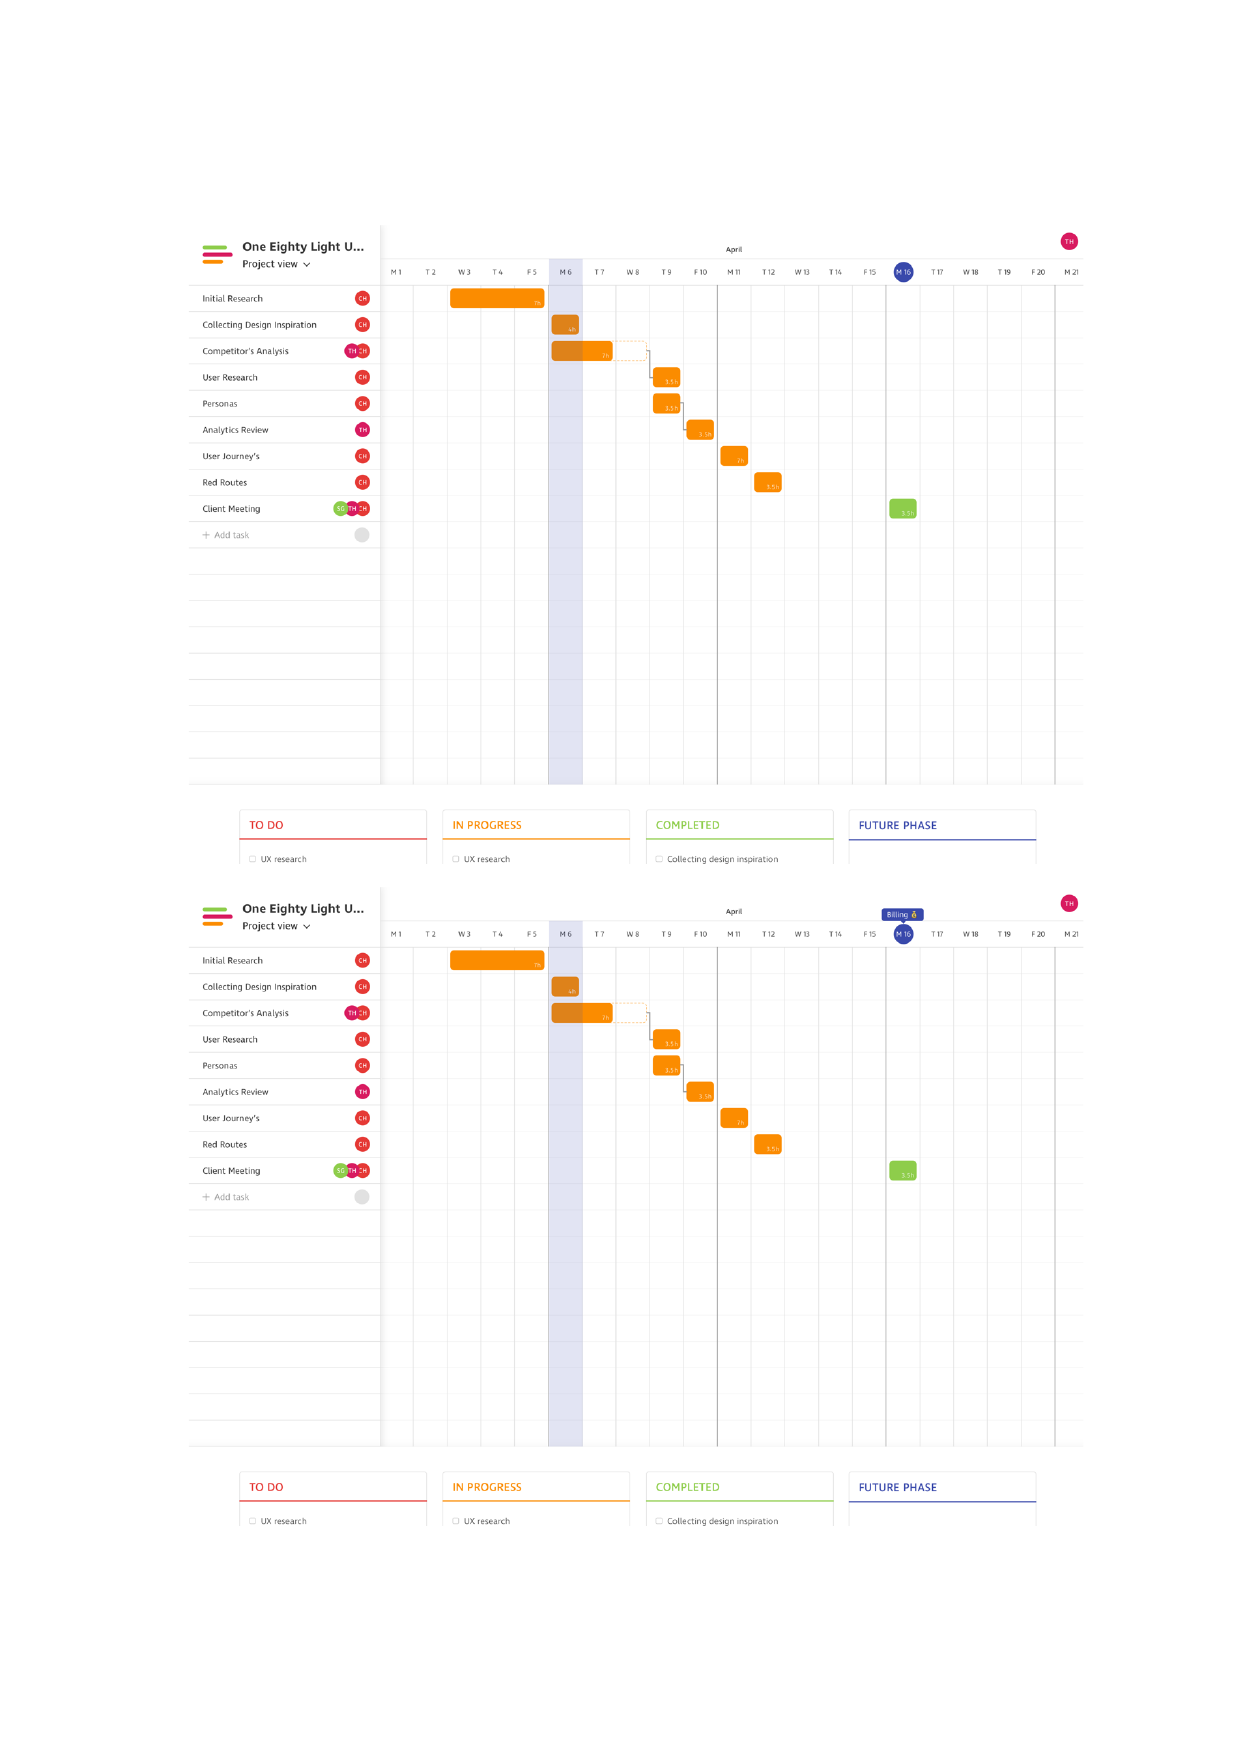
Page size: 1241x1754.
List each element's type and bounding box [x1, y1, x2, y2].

picture [187, 225, 1083, 863]
picture [187, 887, 1083, 1525]
